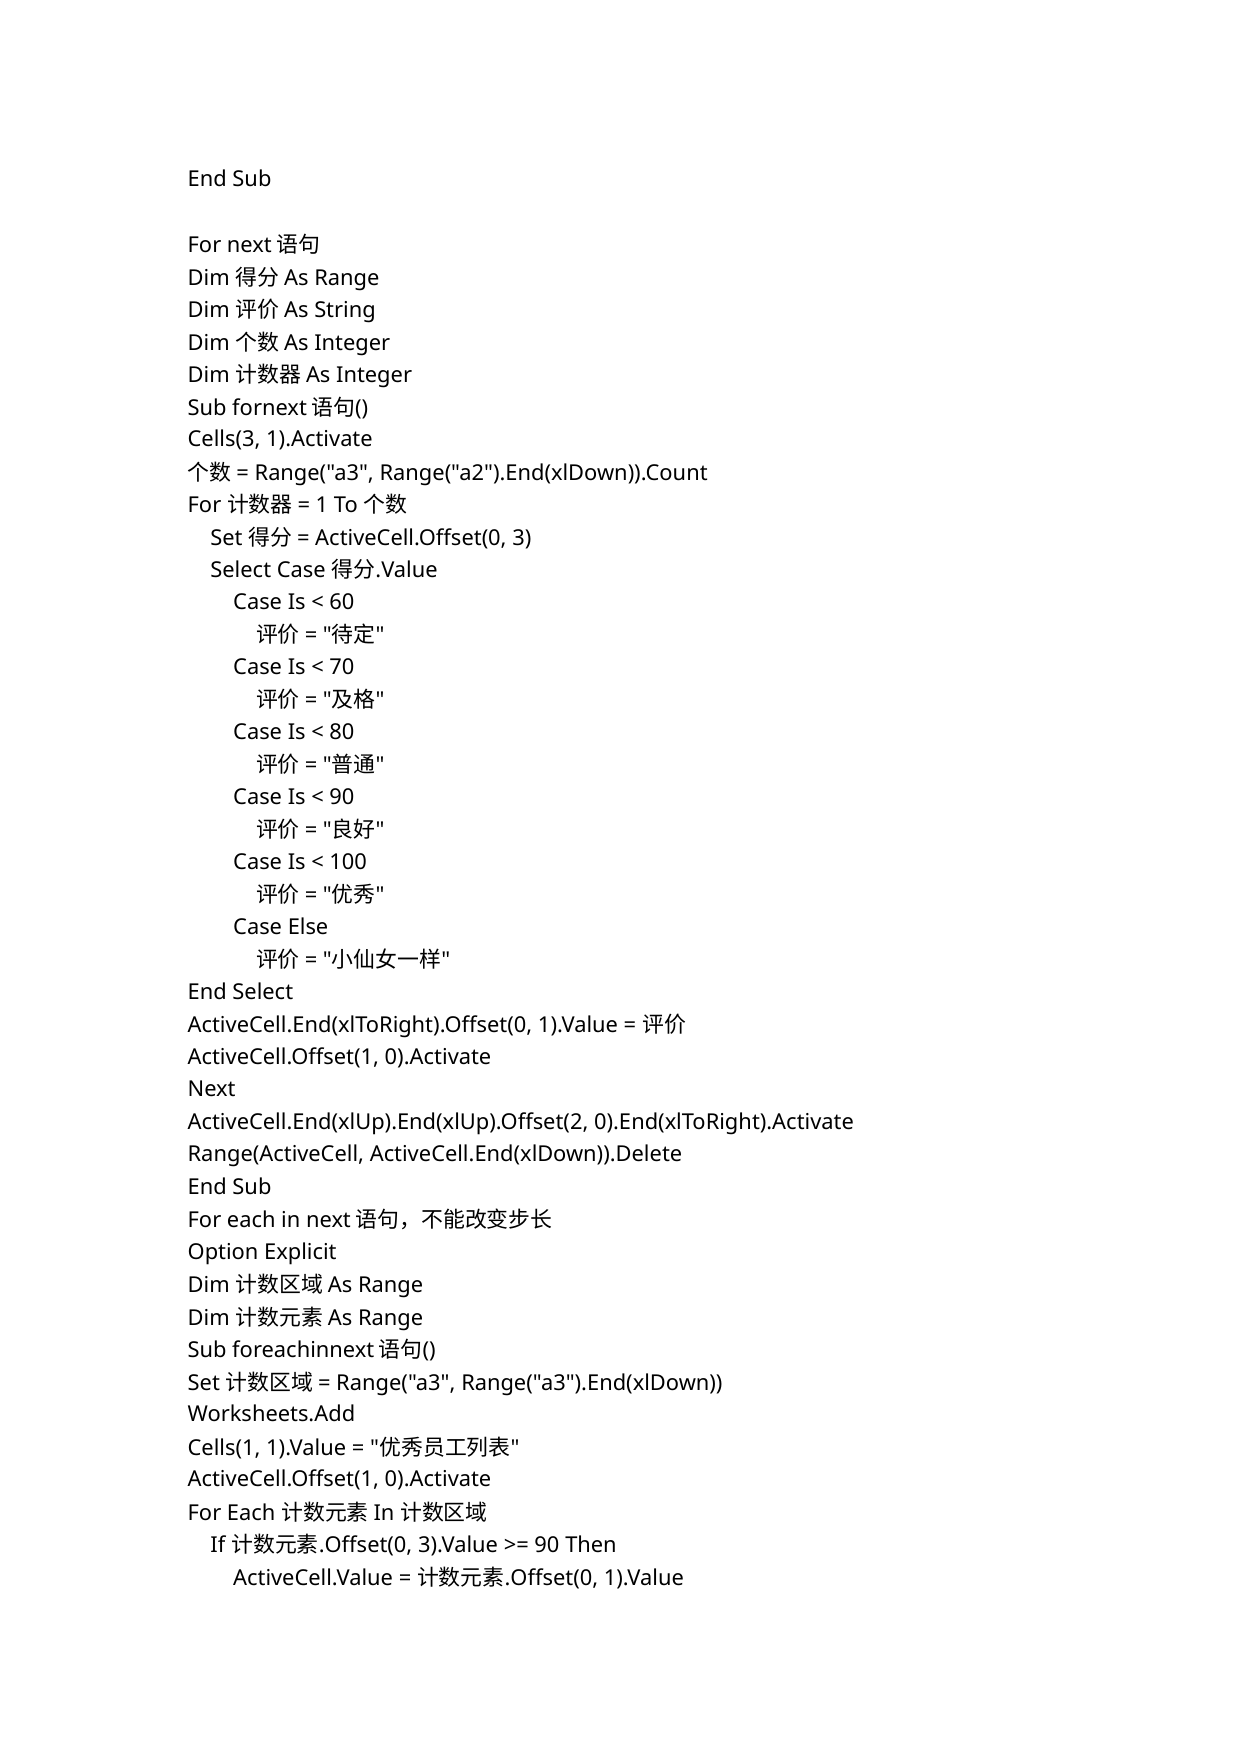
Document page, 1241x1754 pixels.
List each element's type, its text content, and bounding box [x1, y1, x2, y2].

text Case Is < 90 [187, 779, 1053, 812]
text 个数 = Range("a3", Range("a2").End(xlDown)).Count [187, 454, 1053, 487]
text Case Is < 70 [187, 649, 1053, 682]
text Case Else [187, 909, 1053, 942]
text Case Is < 60 [187, 584, 1053, 617]
text If 计数元素.Offset(0, 3).Value >= 90 Then [187, 1527, 1053, 1559]
text Worksheets.Add [187, 1397, 1053, 1429]
text Cells(1, 1).Value = "优秀员工列表" [187, 1429, 1053, 1462]
text Set 得分 = ActiveCell.Offset(0, 3) [187, 519, 1053, 552]
text ActiveCell.End(xlToRight).Offset(0, 1).Value = 评价 [187, 1007, 1053, 1039]
text 评价 = "及格" [187, 682, 1053, 714]
text ActiveCell.Offset(1, 0).Activate [187, 1039, 1053, 1072]
text Case Is < 80 [187, 714, 1053, 747]
text Dim 评价 As String [187, 292, 1053, 324]
text ActiveCell.Value = 计数元素.Offset(0, 1).Value [187, 1559, 1053, 1592]
text ActiveCell.End(xlUp).End(xlUp).Offset(2, 0).End(xlToRight).Activate [187, 1104, 1053, 1137]
text 评价 = "小仙女一样" [187, 942, 1053, 974]
text Case Is < 100 [187, 844, 1053, 877]
text Dim 得分 As Range [187, 259, 1053, 292]
text Sub fornext语句() [187, 389, 1053, 422]
text End Sub [187, 1169, 1053, 1202]
text For Each 计数元素 In 计数区域 [187, 1494, 1053, 1527]
text ActiveCell.Offset(1, 0).Activate [187, 1462, 1053, 1494]
text Dim 个数 As Integer [187, 324, 1053, 357]
text 评价 = "待定" [187, 617, 1053, 649]
text Select Case 得分.Value [187, 552, 1053, 584]
text For each in next语句，不能改变步长 [187, 1202, 1053, 1234]
text Range(ActiveCell, ActiveCell.End(xlDown)).Delete [187, 1137, 1053, 1169]
text 评价 = "优秀" [187, 877, 1053, 909]
text Next [187, 1072, 1053, 1104]
text Dim 计数区域 As Range [187, 1267, 1053, 1299]
text Dim 计数元素 As Range [187, 1299, 1053, 1332]
text Dim 计数器 As Integer [187, 357, 1053, 389]
text For 计数器 = 1 To 个数 [187, 487, 1053, 519]
text Cells(3, 1).Activate [187, 422, 1053, 454]
text End Sub [187, 162, 1053, 194]
text 评价 = "良好" [187, 812, 1053, 844]
text Option Explicit [187, 1234, 1053, 1267]
text Sub foreachinnext语句() [187, 1332, 1053, 1364]
text End Select [187, 974, 1053, 1007]
text Set 计数区域 = Range("a3", Range("a3").End(xlDown)) [187, 1364, 1053, 1397]
text 评价 = "普通" [187, 747, 1053, 779]
text For next语句 [187, 227, 1053, 259]
